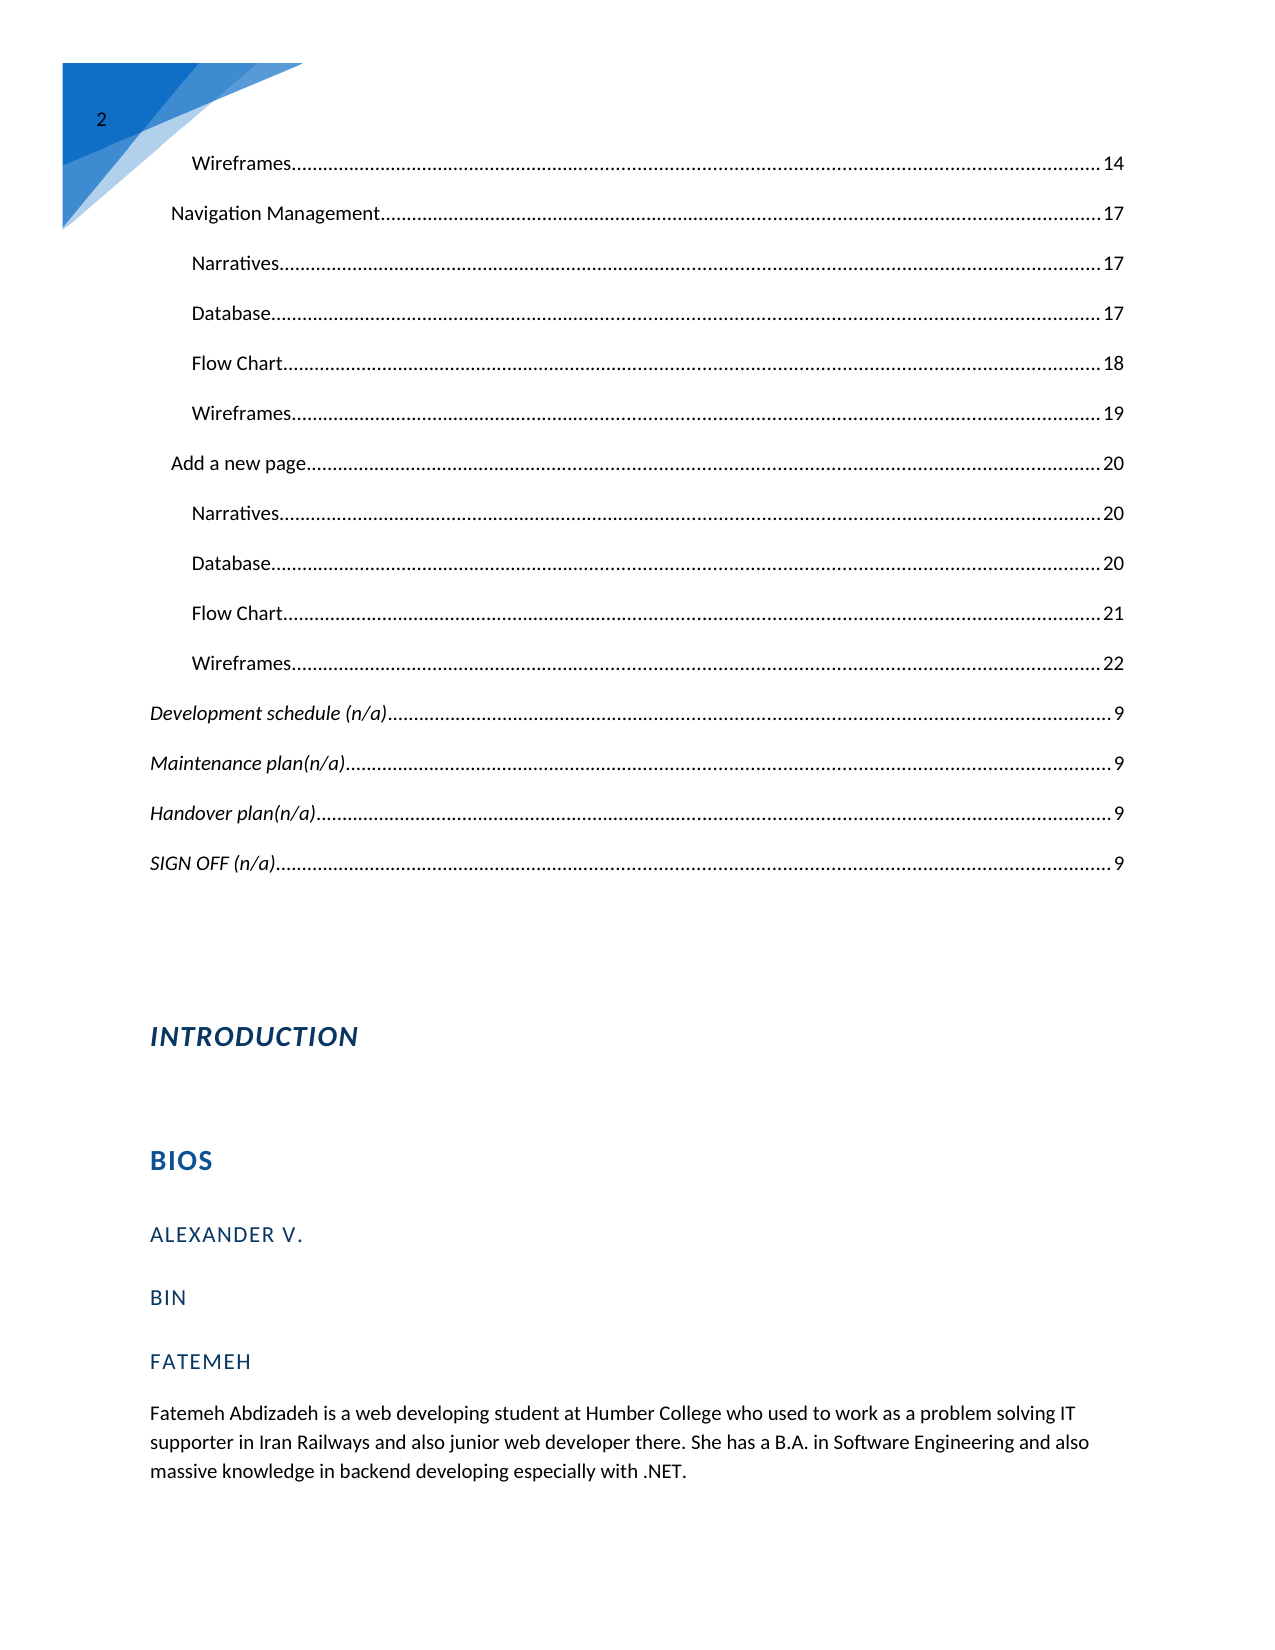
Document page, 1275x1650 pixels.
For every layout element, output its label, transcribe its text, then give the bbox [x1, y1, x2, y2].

subtitle Alexander V. [150, 1220, 1125, 1248]
text Fatemeh Abdizadeh is a web developing student at Humber College who used to work as a problem solving IT supporter in Iran Railways and also junior web developer there. She has a B.A. in Software Engineering and also massive knowledge in backend developing especially with .NET. [150, 1400, 1125, 1484]
subtitle Introduction [150, 1012, 1125, 1054]
subtitle Bin [150, 1283, 1125, 1311]
picture [62, 62, 305, 231]
subtitle Fatemeh [150, 1347, 1125, 1375]
subtitle Bios [150, 1135, 1125, 1177]
